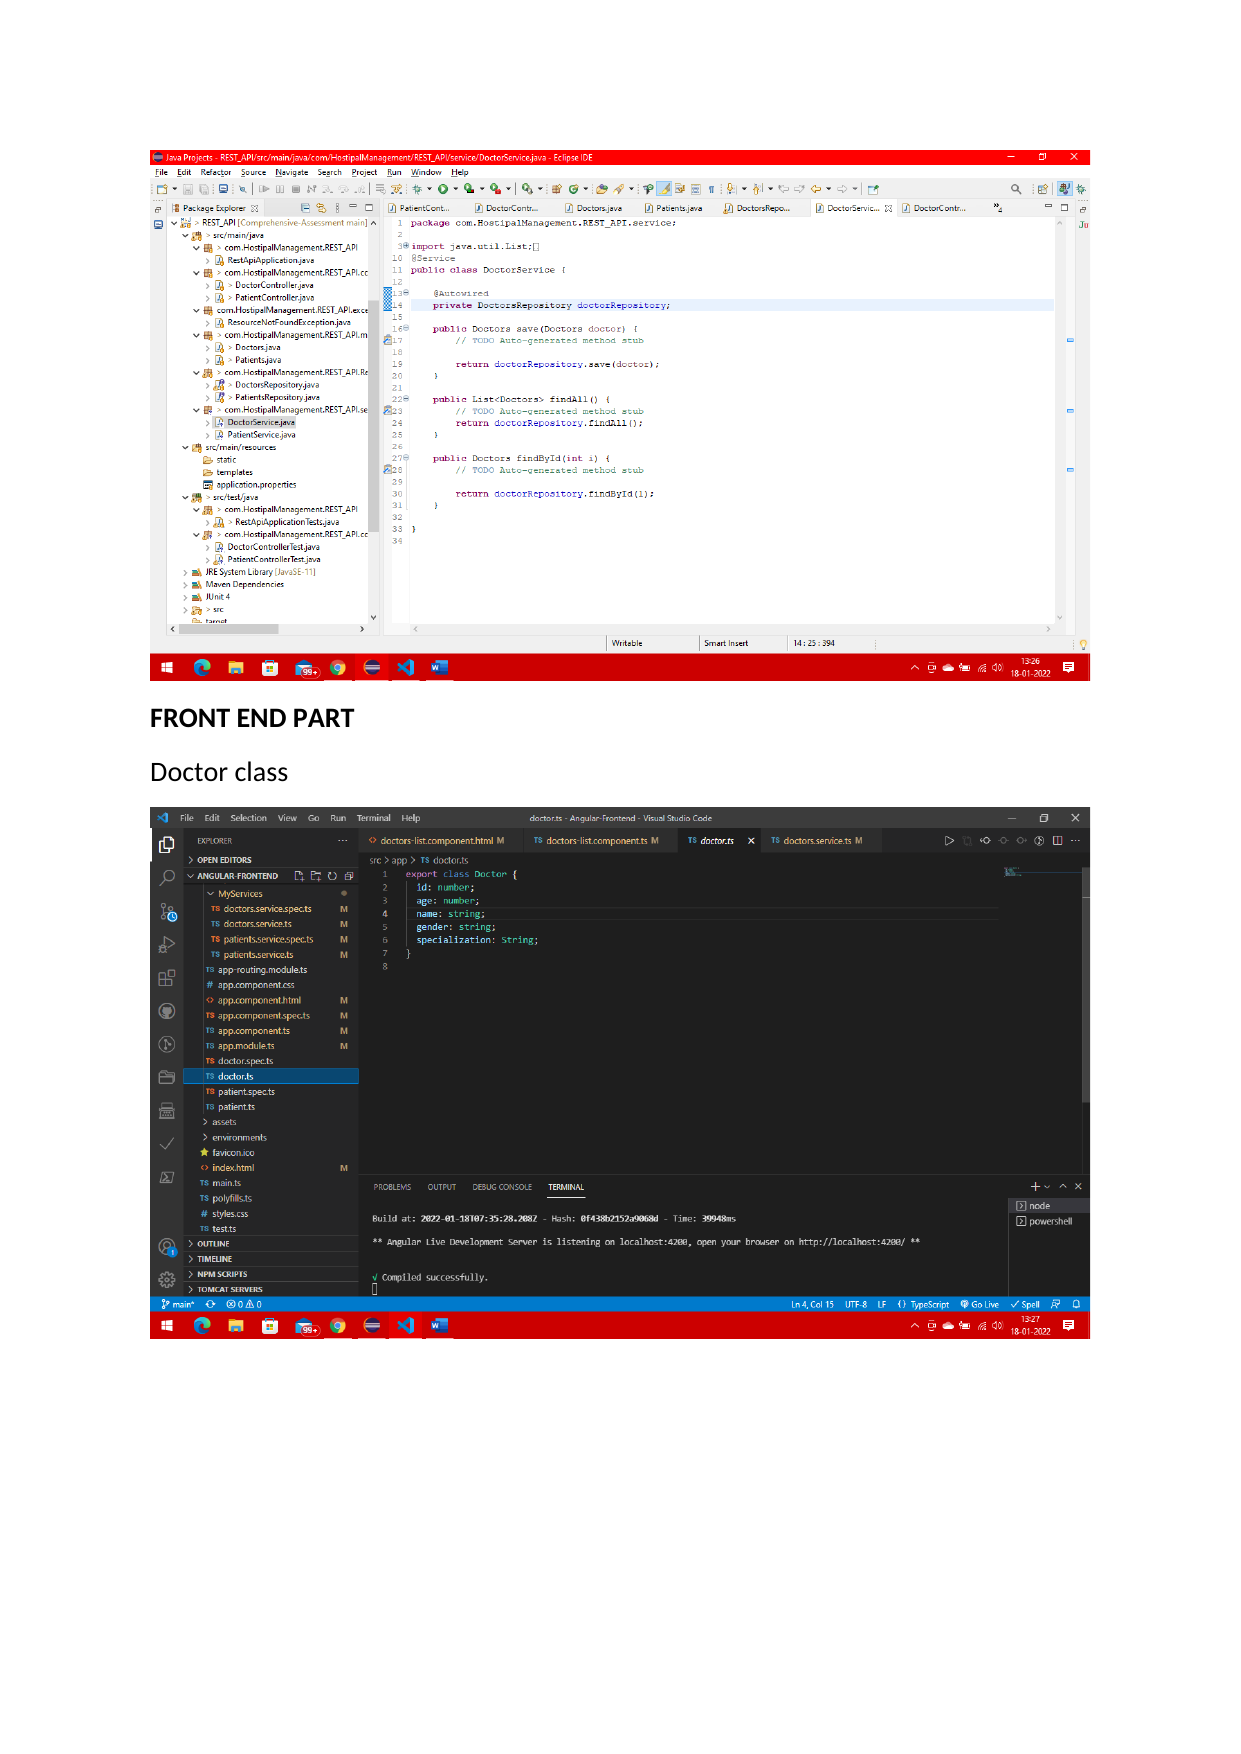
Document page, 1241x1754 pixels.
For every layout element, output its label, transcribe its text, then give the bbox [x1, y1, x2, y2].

text FRONT END PART [150, 700, 1090, 734]
picture [150, 807, 1091, 1339]
picture [150, 150, 1091, 681]
text Doctor class [150, 753, 1090, 788]
